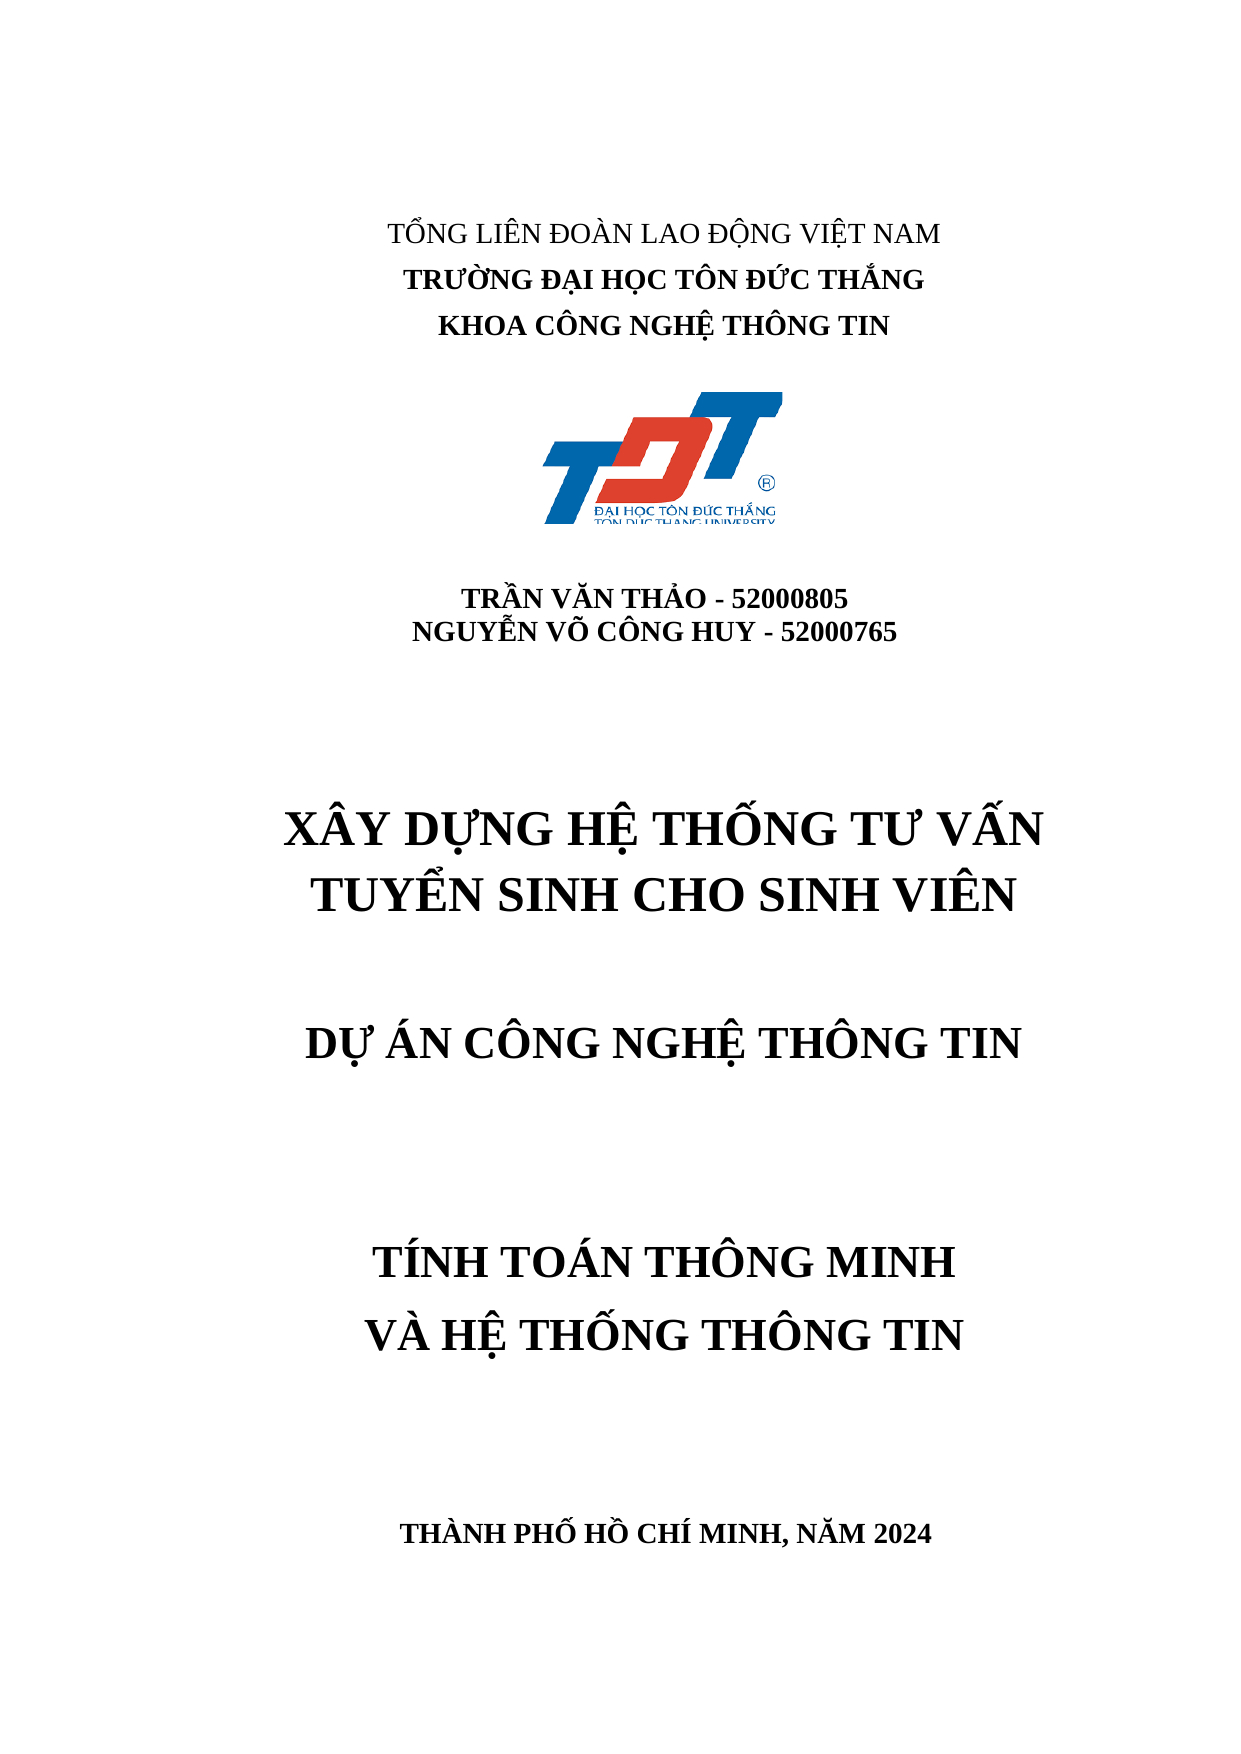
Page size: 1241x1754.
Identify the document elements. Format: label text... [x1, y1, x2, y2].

text TRƯỜNG ĐẠI HỌC TÔN ĐỨC THẮNG [263, 262, 1065, 296]
text DỰ ÁN CÔNG NGHỆ THÔNG TIN [253, 1016, 1074, 1068]
text TRẦN VĂN THẢO - 52000805 [192, 581, 1117, 614]
text KHOA CÔNG NGHỆ THÔNG TIN [263, 308, 1065, 342]
text XÂY DỰNG HỆ THỐNG TƯ VẤN TUYỂN SINH CHO SINH VIÊN [263, 799, 1065, 922]
picture [542, 392, 783, 524]
text TỔNG LIÊN ĐOÀN LAO ĐỘNG VIỆT NAM [263, 216, 1065, 250]
text NGUYỄN VÕ CÔNG HUY - 52000765 [192, 614, 1117, 648]
text TÍNH TOÁN THÔNG MINH [207, 1235, 1122, 1287]
text VÀ HỆ THỐNG THÔNG TIN [207, 1308, 1122, 1361]
text THÀNH PHỐ HỒ CHÍ MINH, NĂM 2024 [209, 1517, 1122, 1550]
